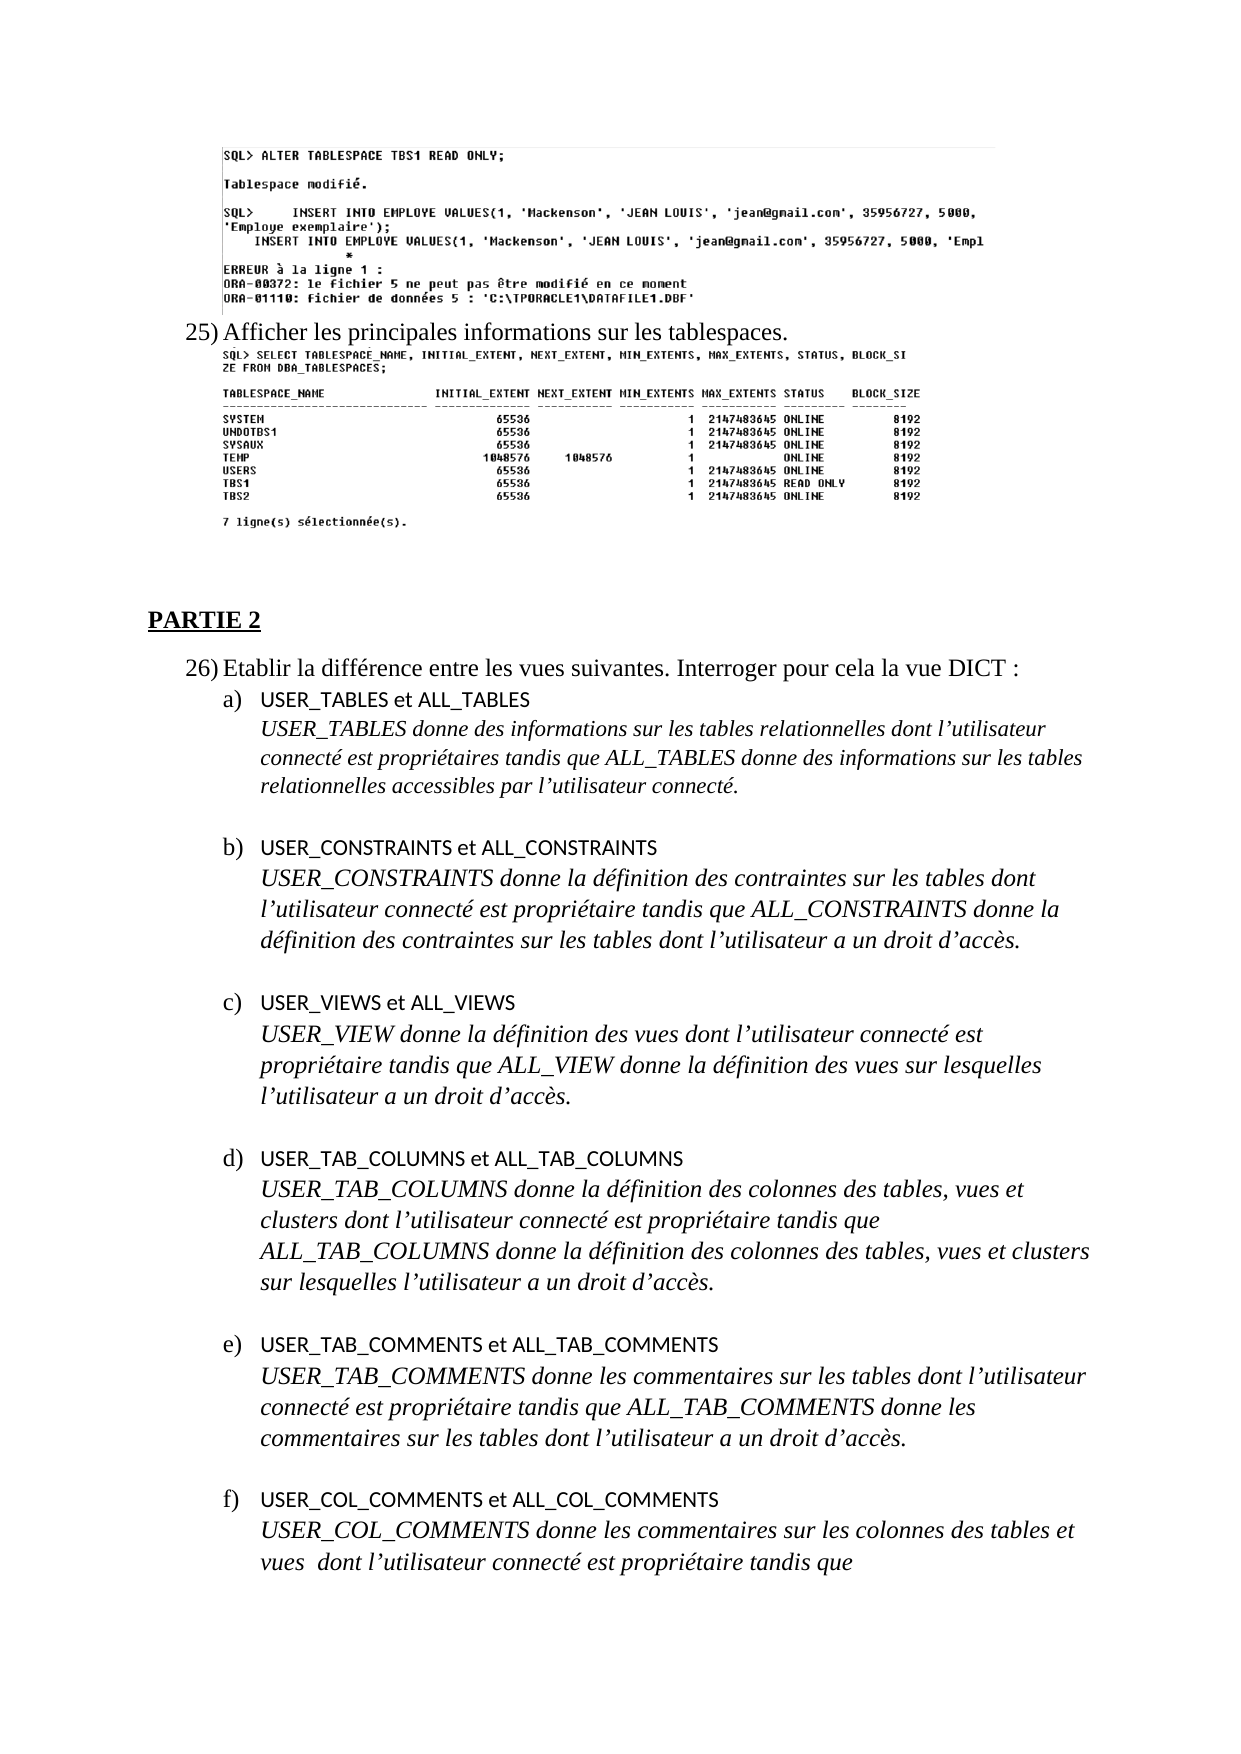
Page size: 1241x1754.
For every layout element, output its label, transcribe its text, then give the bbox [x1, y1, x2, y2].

picture [222, 347, 927, 539]
list Etablir la différence entre les vues suivantes. Interroger pour cela la vue DICT : [185, 653, 1093, 682]
list USER_TAB_COLUMNS et ALL_TAB_COLUMNS [223, 1143, 1093, 1172]
list Afficher les principales informations sur les tablespaces. [185, 317, 1093, 346]
list USER_VIEWS et ALL_VIEWS [223, 987, 1093, 1016]
text PARTIE 2 [148, 605, 1093, 634]
list USER_TAB_COLUMNS donne la définition des colonnes des tables, vues et clusters dont l’utilisateur connecté est propriétaire tandis que ALL_TAB_COLUMNS donne la définition des colonnes des tables, vues et clusters sur lesquelles l’utilisateur a un droit d’accès. [260, 1174, 1093, 1296]
picture [222, 147, 996, 315]
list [260, 1516, 1093, 1575]
list USER_TAB_COMMENTS et ALL_TAB_COMMENTS [223, 1329, 1093, 1358]
list USER_VIEW donne la définition des vues dont l’utilisateur connecté est propriétaire tandis que ALL_VIEW donne la définition des vues sur lesquelles l’utilisateur a un droit d’accès. [260, 1019, 1093, 1109]
list USER_CONSTRAINTS et ALL_CONSTRAINTS [223, 832, 1093, 861]
list USER_CONSTRAINTS donne la définition des contraintes sur les tables dont l’utilisateur connecté est propriétaire tandis que ALL_CONSTRAINTS donne la définition des contraintes sur les tables dont l’utilisateur a un droit d’accès. [260, 863, 1093, 954]
list USER_TABLES donne des informations sur les tables relationnelles dont l’utilisateur connecté est propriétaires tandis que ALL_TABLES donne des informations sur les tables relationnelles accessibles par l’utilisateur connecté. [260, 716, 1093, 799]
list USER_COL_COMMENTS et ALL_COL_COMMENTS [223, 1484, 1093, 1513]
list USER_TAB_COMMENTS donne les commentaires sur les tables dont l’utilisateur connecté est propriétaire tandis que ALL_TAB_COMMENTS donne les commentaires sur les tables dont l’utilisateur a un droit d’accès. [260, 1361, 1093, 1452]
list USER_TABLES et ALL_TABLES [223, 684, 1093, 713]
